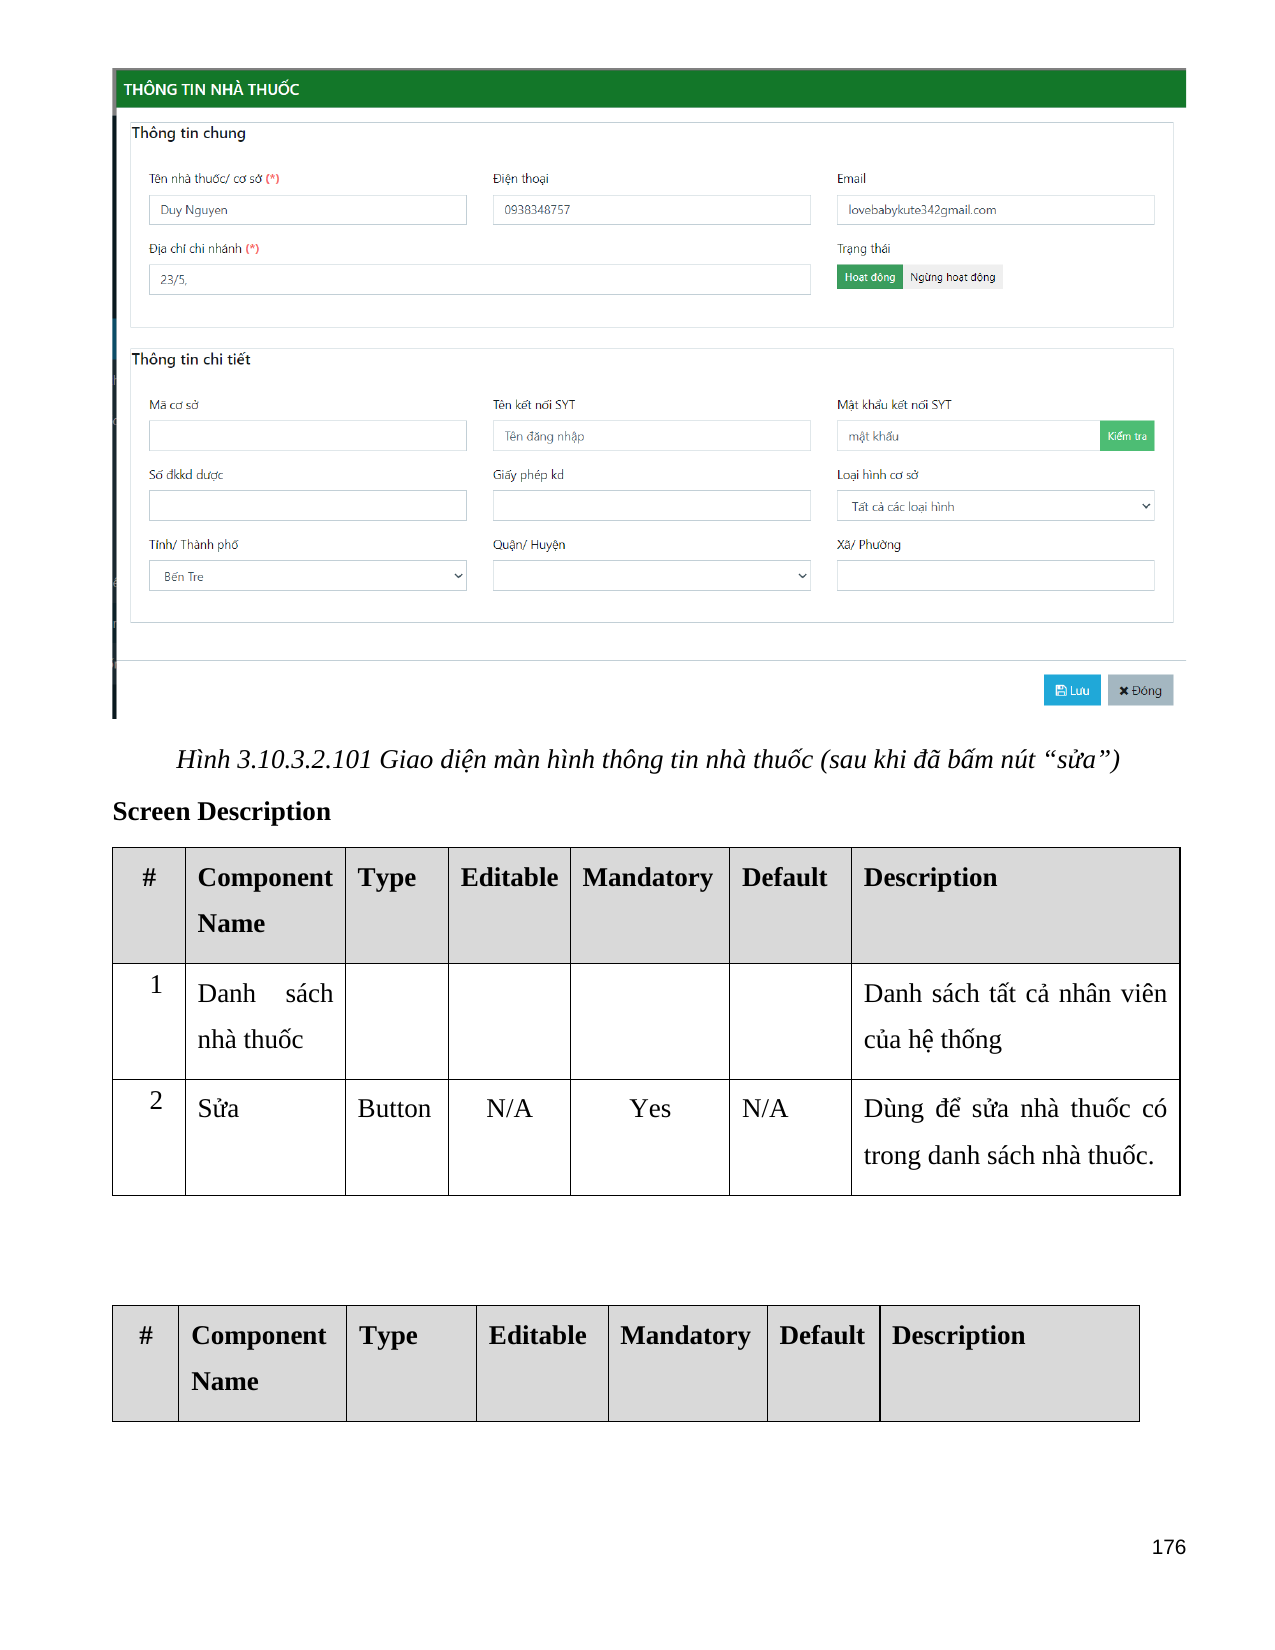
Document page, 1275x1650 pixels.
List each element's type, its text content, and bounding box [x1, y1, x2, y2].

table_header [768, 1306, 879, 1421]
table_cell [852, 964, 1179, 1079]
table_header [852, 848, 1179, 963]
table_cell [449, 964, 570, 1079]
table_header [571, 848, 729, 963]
picture [112, 68, 1187, 719]
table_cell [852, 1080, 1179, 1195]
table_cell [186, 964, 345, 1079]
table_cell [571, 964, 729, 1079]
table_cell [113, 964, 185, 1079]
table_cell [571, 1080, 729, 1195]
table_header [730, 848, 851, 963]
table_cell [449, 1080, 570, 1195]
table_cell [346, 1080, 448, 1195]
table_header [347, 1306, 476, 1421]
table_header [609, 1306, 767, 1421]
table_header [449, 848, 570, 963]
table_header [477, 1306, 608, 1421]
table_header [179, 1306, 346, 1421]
text Screen Description [112, 795, 1186, 826]
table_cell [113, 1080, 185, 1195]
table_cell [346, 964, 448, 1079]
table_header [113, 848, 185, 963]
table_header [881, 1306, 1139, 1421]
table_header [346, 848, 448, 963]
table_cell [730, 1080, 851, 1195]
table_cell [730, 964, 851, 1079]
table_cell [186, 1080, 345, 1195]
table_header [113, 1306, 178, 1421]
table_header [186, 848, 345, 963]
